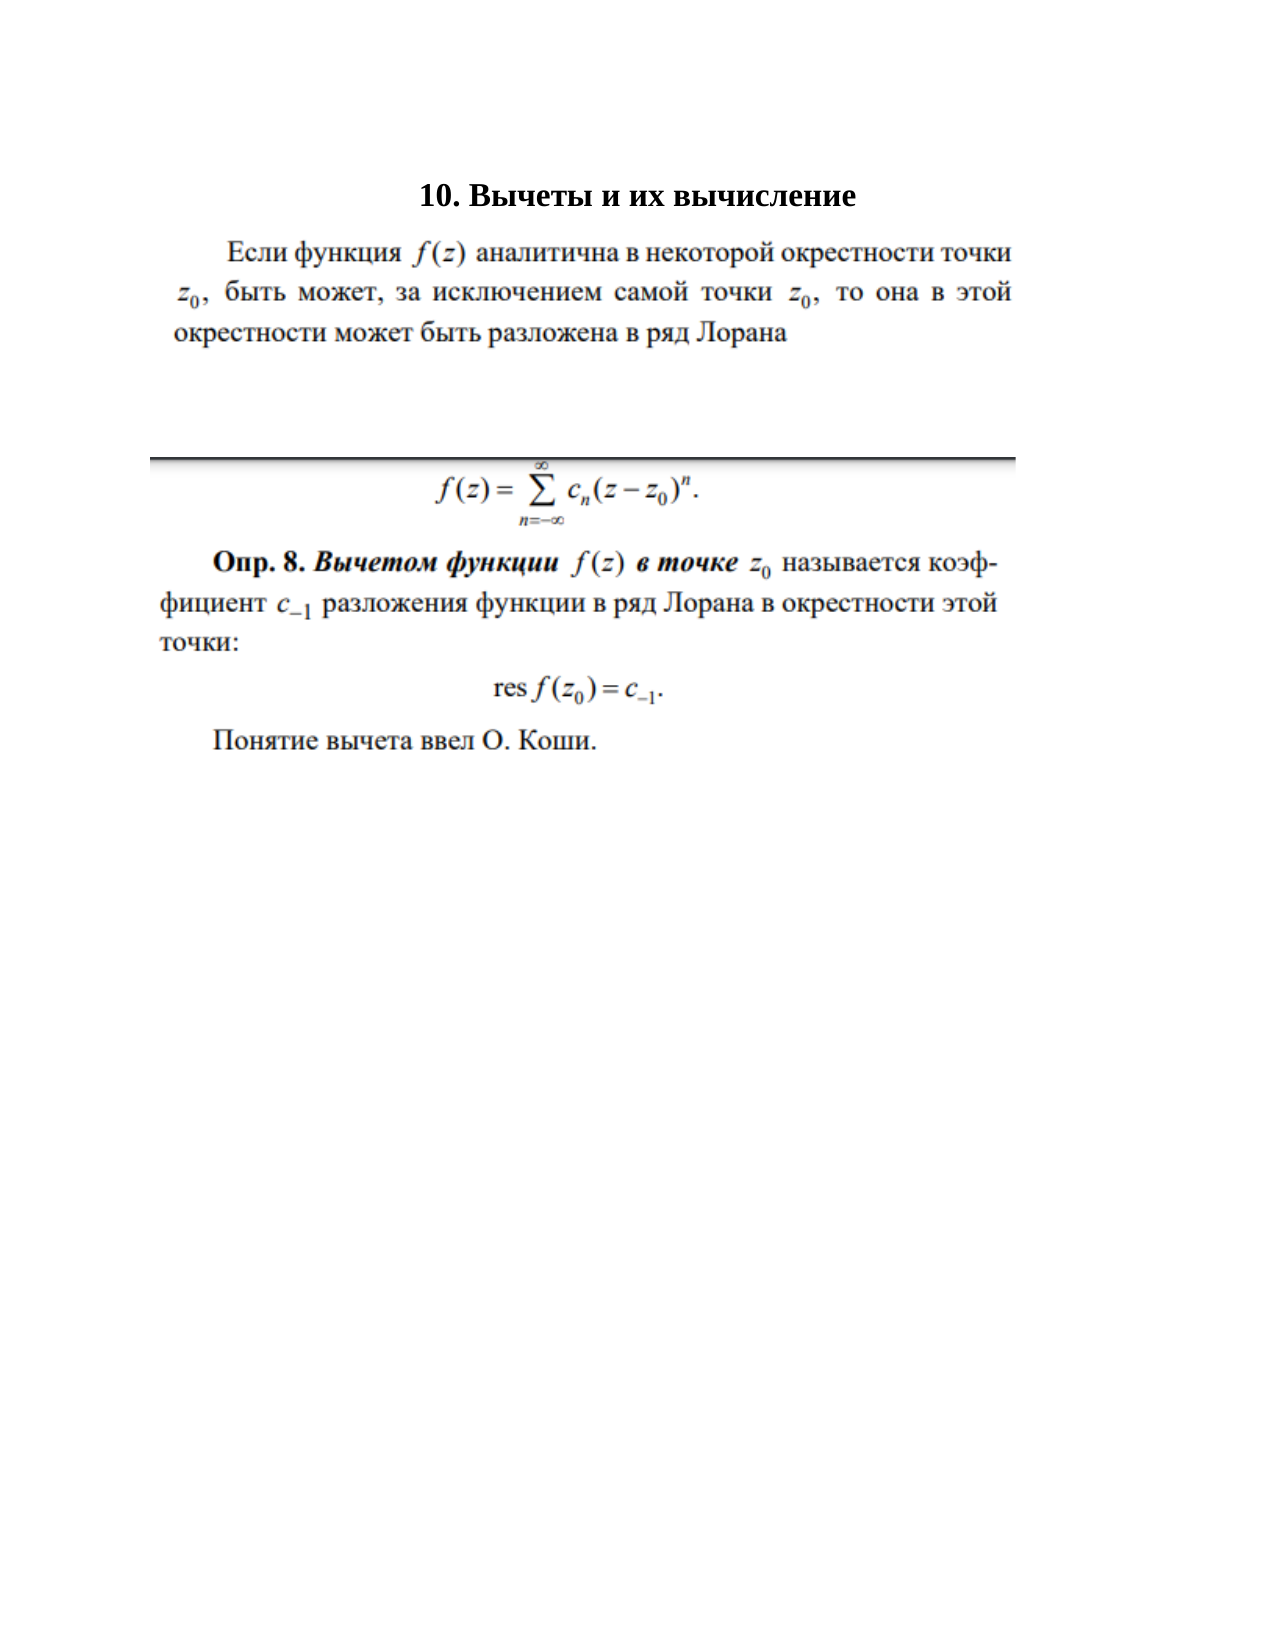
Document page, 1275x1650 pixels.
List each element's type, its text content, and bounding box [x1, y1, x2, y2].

picture [150, 216, 1074, 439]
picture [150, 457, 1016, 767]
subtitle 10. Вычеты и их вычисление [150, 175, 1125, 213]
